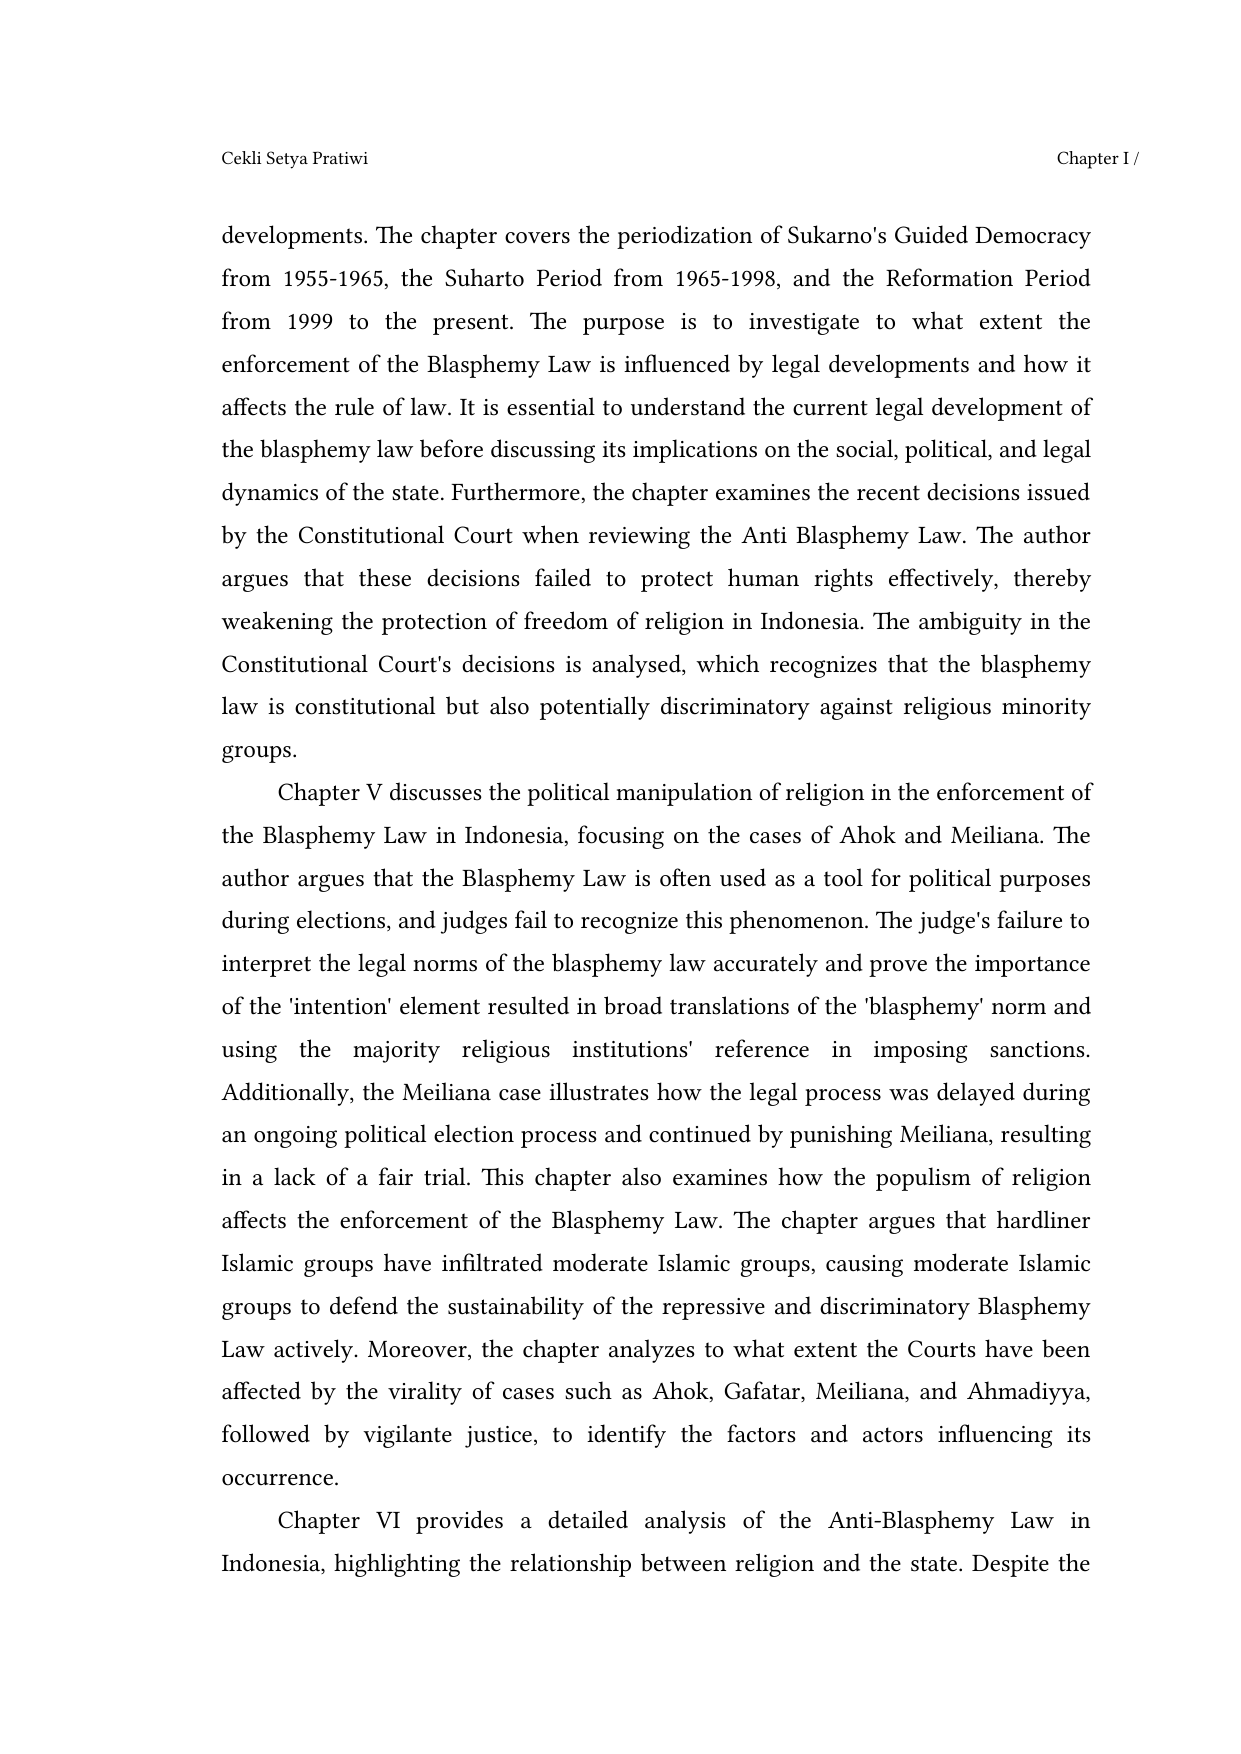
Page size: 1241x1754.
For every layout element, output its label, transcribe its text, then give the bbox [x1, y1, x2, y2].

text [221, 1506, 1092, 1577]
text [221, 221, 1092, 764]
text Chapter V discusses the political manipulation of religion in the enforcement of the Blasphemy Law in Indonesia, focusing on the cases of Ahok and Meiliana. The author argues that the Blasphemy Law is often used as a tool for political purposes during elections, and judges fail to recognize this phenomenon. The judge's failure to interpret the legal norms of the blasphemy law accurately and prove the importance of the 'intention' element resulted in broad translations of the 'blasphemy' norm and using the majority religious institutions' reference in imposing sanctions. Additionally, the Meiliana case illustrates how the legal process was delayed during an ongoing political election process and continued by punishing Meiliana, resulting in a lack of a fair trial. This chapter also examines how the populism of religion affects the enforcement of the Blasphemy Law. The chapter argues that hardliner Islamic groups have infiltrated moderate Islamic groups, causing moderate Islamic groups to defend the sustainability of the repressive and discriminatory Blasphemy Law actively. Moreover, the chapter analyzes to what extent the Courts have been affected by the virality of cases such as Ahok, Gafatar, Meiliana, and Ahmadiyya, followed by vigilante justice, to identify the factors and actors influencing its occurrence. [221, 778, 1092, 1492]
